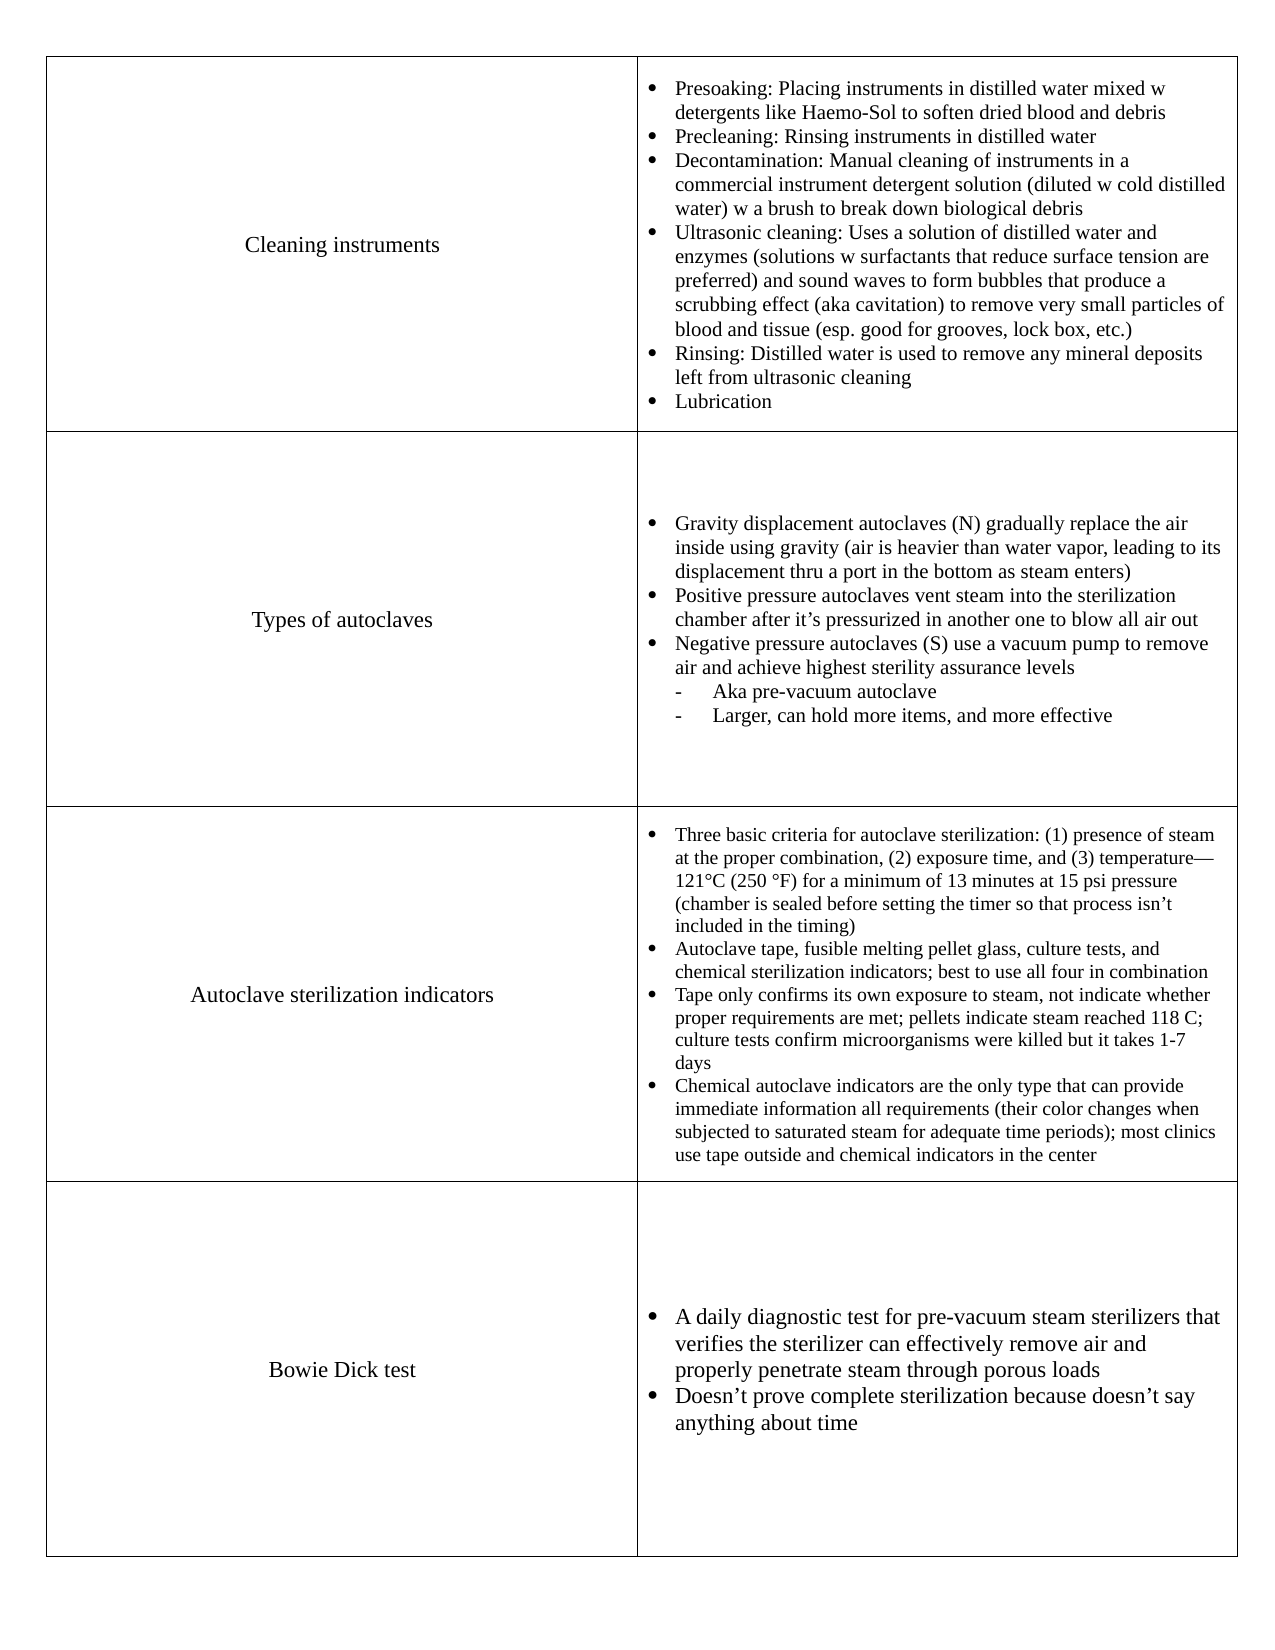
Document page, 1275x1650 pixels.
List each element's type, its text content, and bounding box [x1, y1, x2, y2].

table_cell Types of autoclaves [47, 432, 637, 806]
table_cell Presoaking: Placing instruments in distilled water mixed w detergents like Haemo-Sol to soften dried blood and debris Precleaning: Rinsing instruments in distilled water Decontamination: Manual cleaning of instruments in a commercial instrument detergent solution (diluted w cold distilled water) w a brush to break down biological debris Ultrasonic cleaning: Uses a solution of distilled water and enzymes (solutions w surfactants that reduce surface tension are preferred) and sound waves to form bubbles that produce a scrubbing effect (aka cavitation) to remove very small particles of blood and tissue (esp. good for grooves, lock box, etc.) Rinsing: Distilled water is used to remove any mineral deposits left from ultrasonic cleaning Lubrication [638, 57, 1237, 431]
table_cell Three basic criteria for autoclave sterilization: (1) presence of steam at the proper combination, (2) exposure time, and (3) temperature—121°C (250 °F) for a minimum of 13 minutes at 15 psi pressure (chamber is sealed before setting the timer so that process isn’t included in the timing) Autoclave tape, fusible melting pellet glass, culture tests, and chemical sterilization indicators; best to use all four in combination Tape only confirms its own exposure to steam, not indicate whether proper requirements are met; pellets indicate steam reached 118 C; culture tests confirm microorganisms were killed but it takes 1-7 days Chemical autoclave indicators are the only type that can provide immediate information all requirements (their color changes when subjected to saturated steam for adequate time periods); most clinics use tape outside and chemical indicators in the center [638, 807, 1237, 1181]
table_cell Gravity displacement autoclaves (N) gradually replace the air inside using gravity (air is heavier than water vapor, leading to its displacement thru a port in the bottom as steam enters) Positive pressure autoclaves vent steam into the sterilization chamber after it’s pressurized in another one to blow all air out Negative pressure autoclaves (S) use a vacuum pump to remove air and achieve highest sterility assurance levels Aka pre-vacuum autoclave Larger, can hold more items, and more effective [638, 432, 1237, 806]
table_cell Cleaning instruments [47, 57, 637, 431]
table_cell A daily diagnostic test for pre-vacuum steam sterilizers that verifies the sterilizer can effectively remove air and properly penetrate steam through porous loads Doesn’t prove complete sterilization because doesn’t say anything about time [638, 1182, 1237, 1556]
table_cell Autoclave sterilization indicators [47, 807, 637, 1181]
table_cell Bowie Dick test [47, 1182, 637, 1556]
